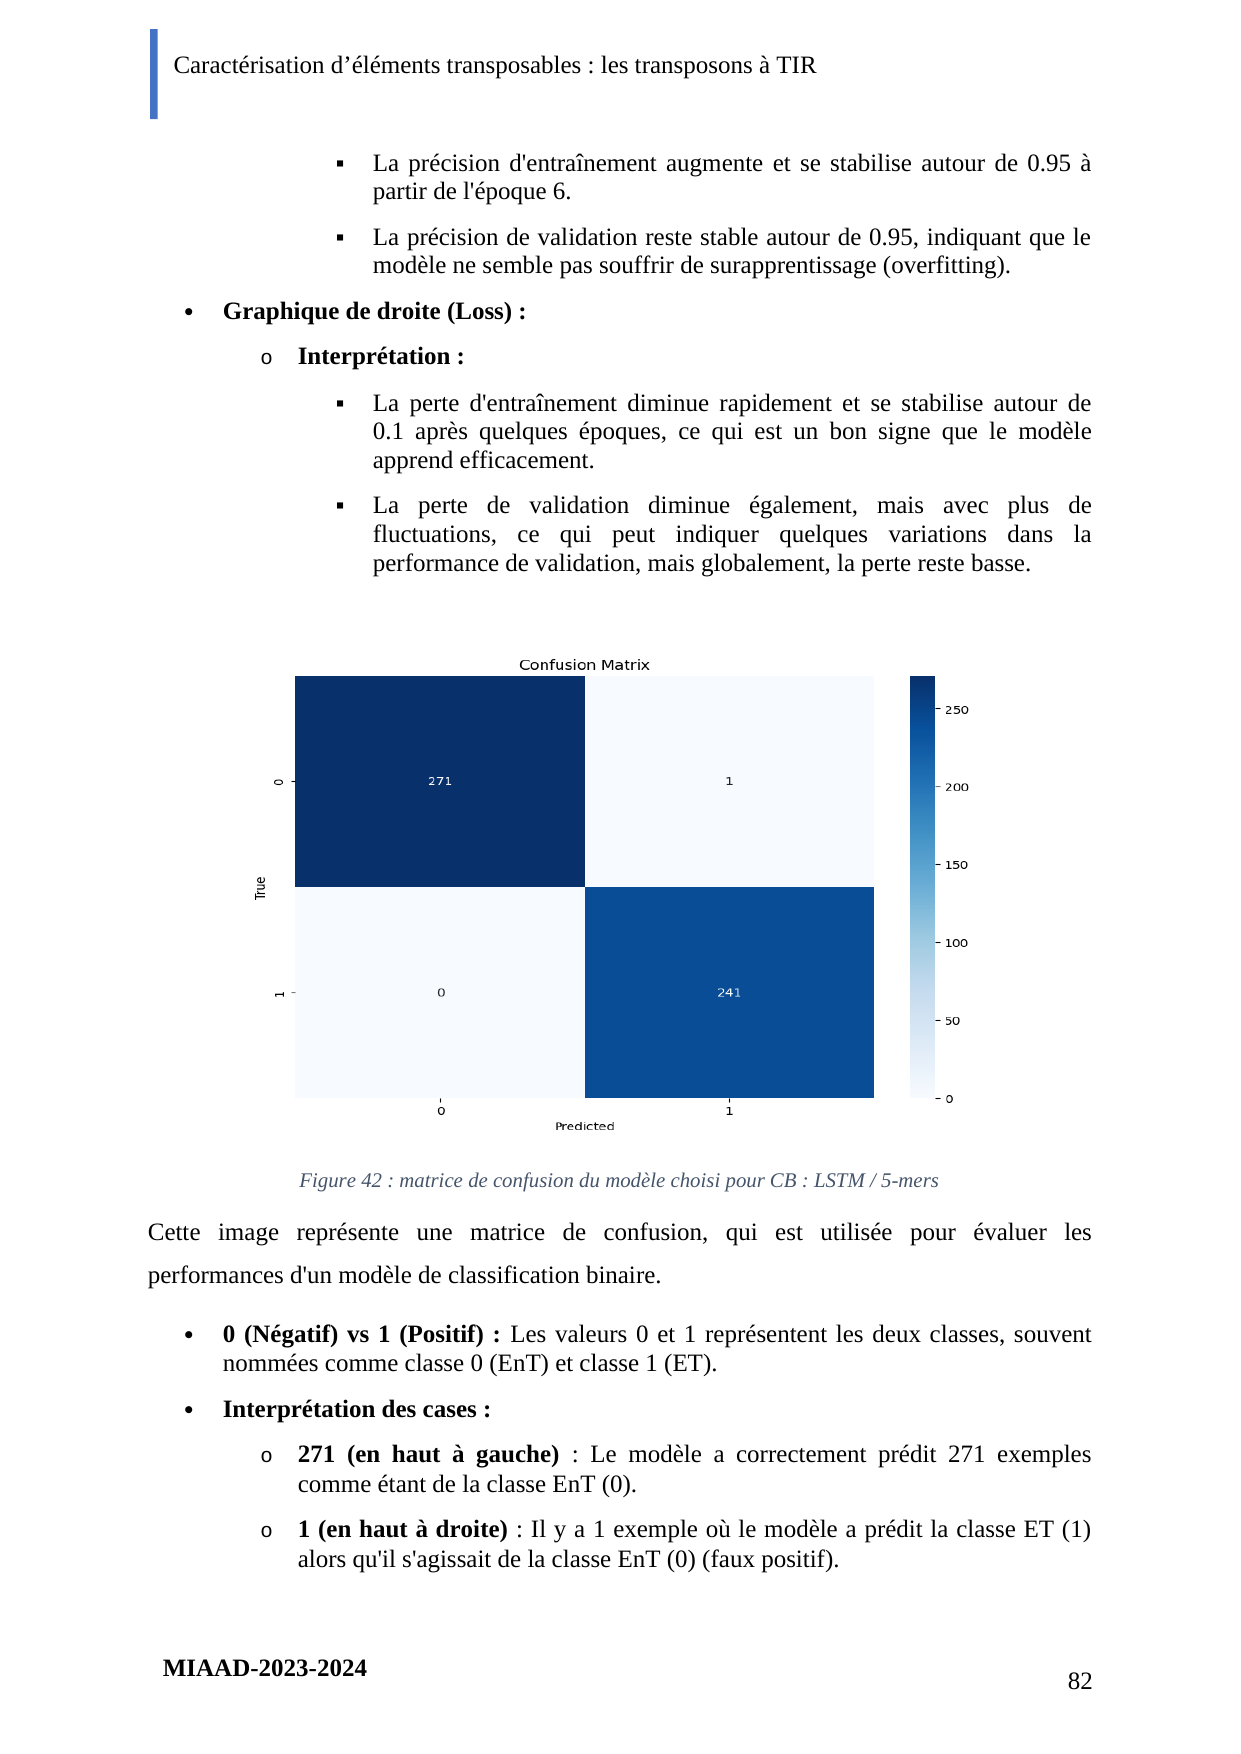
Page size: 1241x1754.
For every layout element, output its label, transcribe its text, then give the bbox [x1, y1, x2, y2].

text Figure 42 : matrice de confusion du modèle choisi pour CB : LSTM / 5-mers [148, 1168, 1093, 1192]
list La précision de validation reste stable autour de 0.95, indiquant que le modèle ne semble pas souffrir de surapprentissage (overfitting). [335, 222, 1093, 279]
list Interprétation : [260, 341, 1093, 371]
list 271 (en haut à gauche) : Le modèle a correctement prédit 271 exemples comme étant de la classe EnT (0). [260, 1439, 1093, 1497]
list Graphique de droite (Loss) : [185, 296, 1093, 325]
picture [225, 653, 1015, 1137]
list 0 (Négatif) vs 1 (Positif) : Les valeurs 0 et 1 représentent les deux classes, souvent nommées comme classe 0 (EnT) et classe 1 (ET). [185, 1319, 1093, 1377]
list La perte de validation diminue également, mais avec plus de fluctuations, ce qui peut indiquer quelques variations dans la performance de validation, mais globalement, la perte reste basse. [335, 491, 1093, 577]
list 1 (en haut à droite) : Il y a 1 exemple où le modèle a prédit la classe ET (1) alors qu'il s'agissait de la classe EnT (0) (faux positif). [260, 1514, 1093, 1572]
list Interprétation des cases : [185, 1394, 1093, 1422]
text Cette image représente une matrice de confusion, qui est utilisée pour évaluer les performances d'un modèle de classification binaire. [148, 1217, 1093, 1288]
list La perte d'entraînement diminue rapidement et se stabilise autour de 0.1 après quelques époques, ce qui est un bon signe que le modèle apprend efficacement. [335, 388, 1093, 474]
list La précision d'entraînement augmente et se stabilise autour de 0.95 à partir de l'époque 6. [335, 148, 1093, 205]
